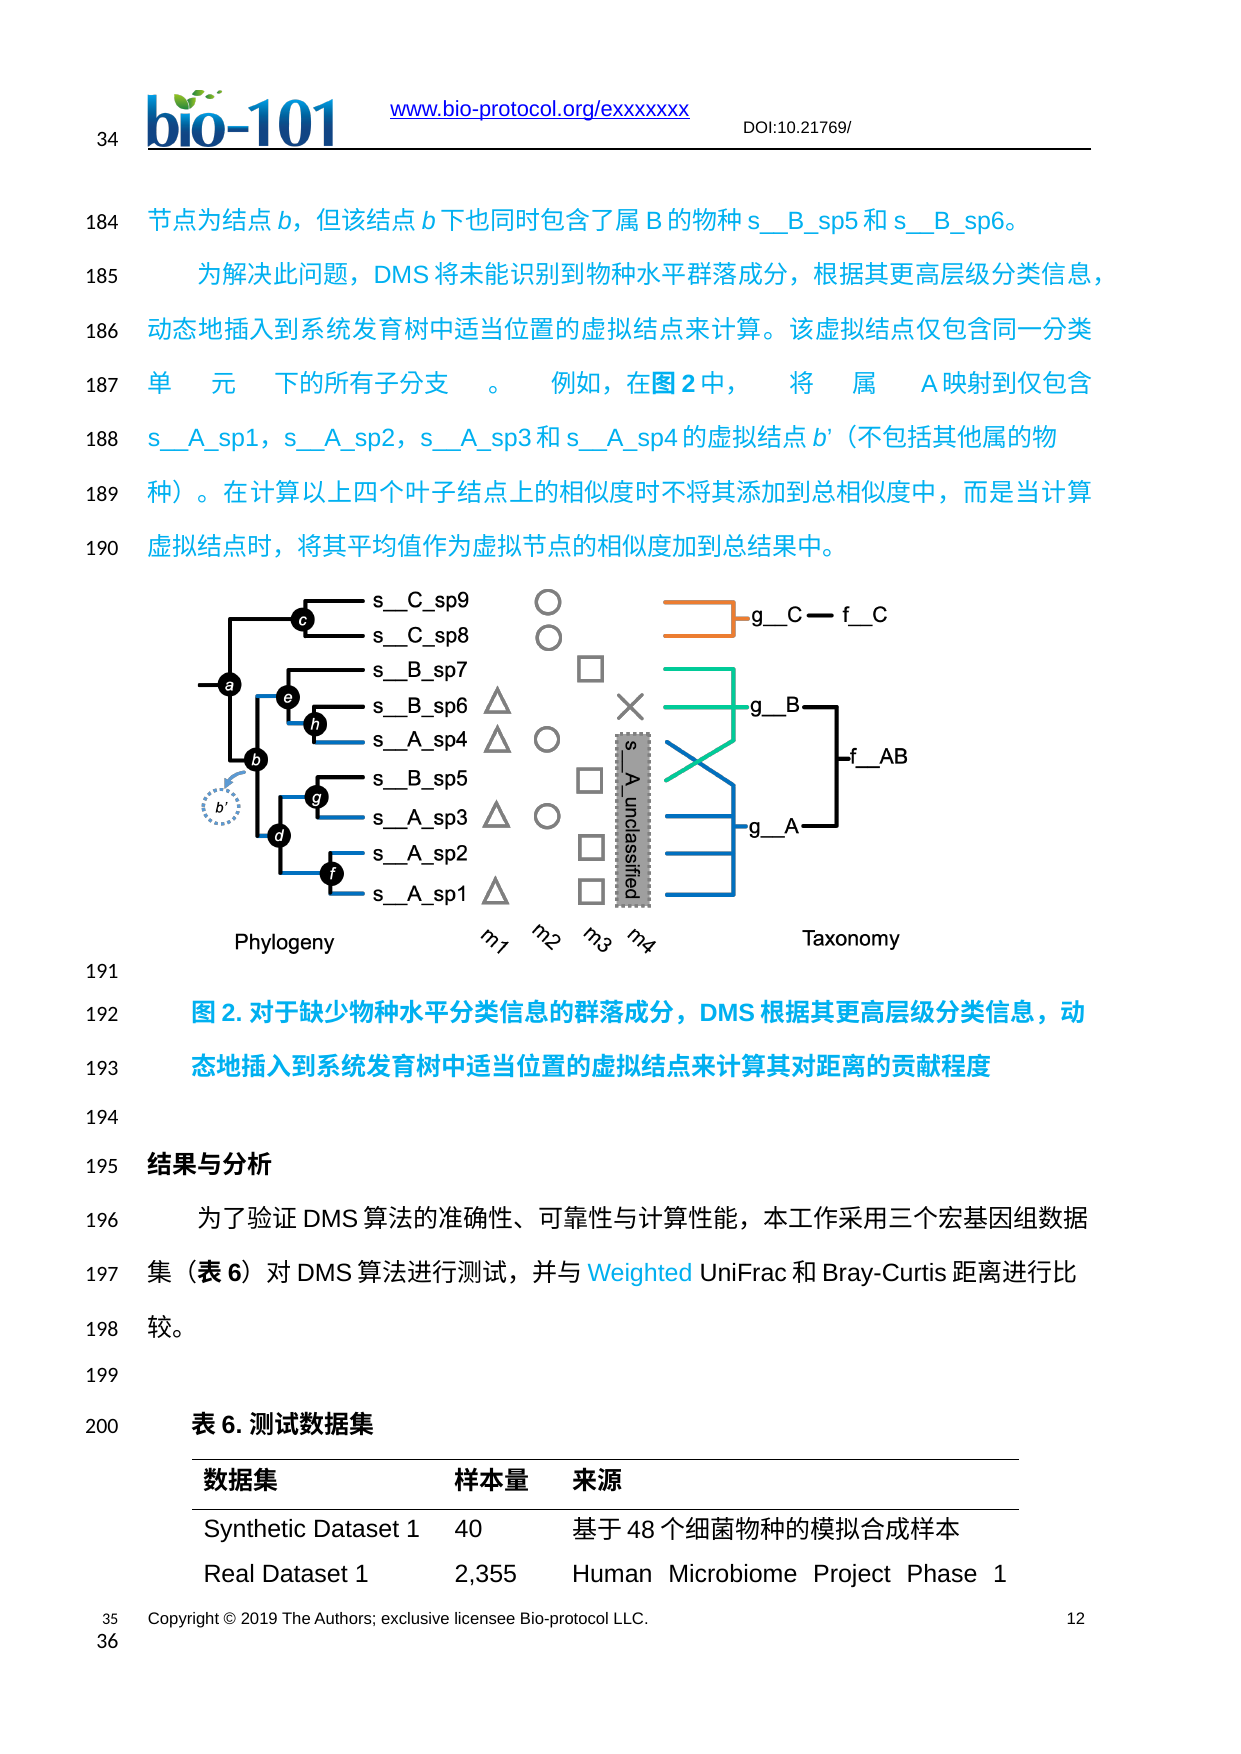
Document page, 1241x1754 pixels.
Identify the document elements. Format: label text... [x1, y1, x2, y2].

table_cell 40 [443, 1510, 561, 1559]
text 为了验证DMS算法的准确性、可靠性与计算性能，本工作采用三个宏基因组数据集（表6）对DMS算法进行测试，并与Weighted UniFrac和Bray-Curtis距离进行比较。 [148, 1198, 1092, 1343]
text 表6. 测试数据集 [191, 1405, 1092, 1441]
table_cell Human Microbiome Project Phase 1 (Peterson等， 2009) [561, 1559, 1019, 1587]
picture [147, 90, 333, 147]
text 图2. 对于缺少物种水平分类信息的群落成分，DMS根据其更高层级分类信息，动态地插入到系统发育树中适当位置的虚拟结点来计算其对距离的贡献程度 [191, 992, 1092, 1083]
text 为解决此问题，DMS将未能识别到物种水平群落成分，根据其更高层级分类信息，动态地插入到系统发育树中适当位置的虚拟结点来计算。该虚拟结点仅包含同一分类单元下的所有子分支。例如，在图2中，将属A映射到仅包含s__A_sp1，s__A_sp2，s__A_sp3和s__A_sp4的虚拟结点b’（不包括其他属的物种）。在计算以上四个叶子结点上的相似度时不将其添加到总相似度中，而是当计算虚拟结点时，将其平均值作为虚拟节点的相似度加到总结果中。 [148, 255, 1092, 563]
table_header 数据集 [192, 1460, 443, 1509]
table_header 样本量 [443, 1460, 561, 1509]
text 结果与分析 [148, 1144, 1092, 1180]
table_header 来源 [561, 1460, 1019, 1509]
table_cell 2,355 [443, 1559, 561, 1587]
table_cell Real Dataset 1 [192, 1559, 443, 1587]
table_cell 基于48个细菌物种的模拟合成样本 [561, 1510, 1019, 1559]
picture [197, 581, 931, 979]
table_cell Synthetic Dataset 1 [192, 1510, 443, 1559]
